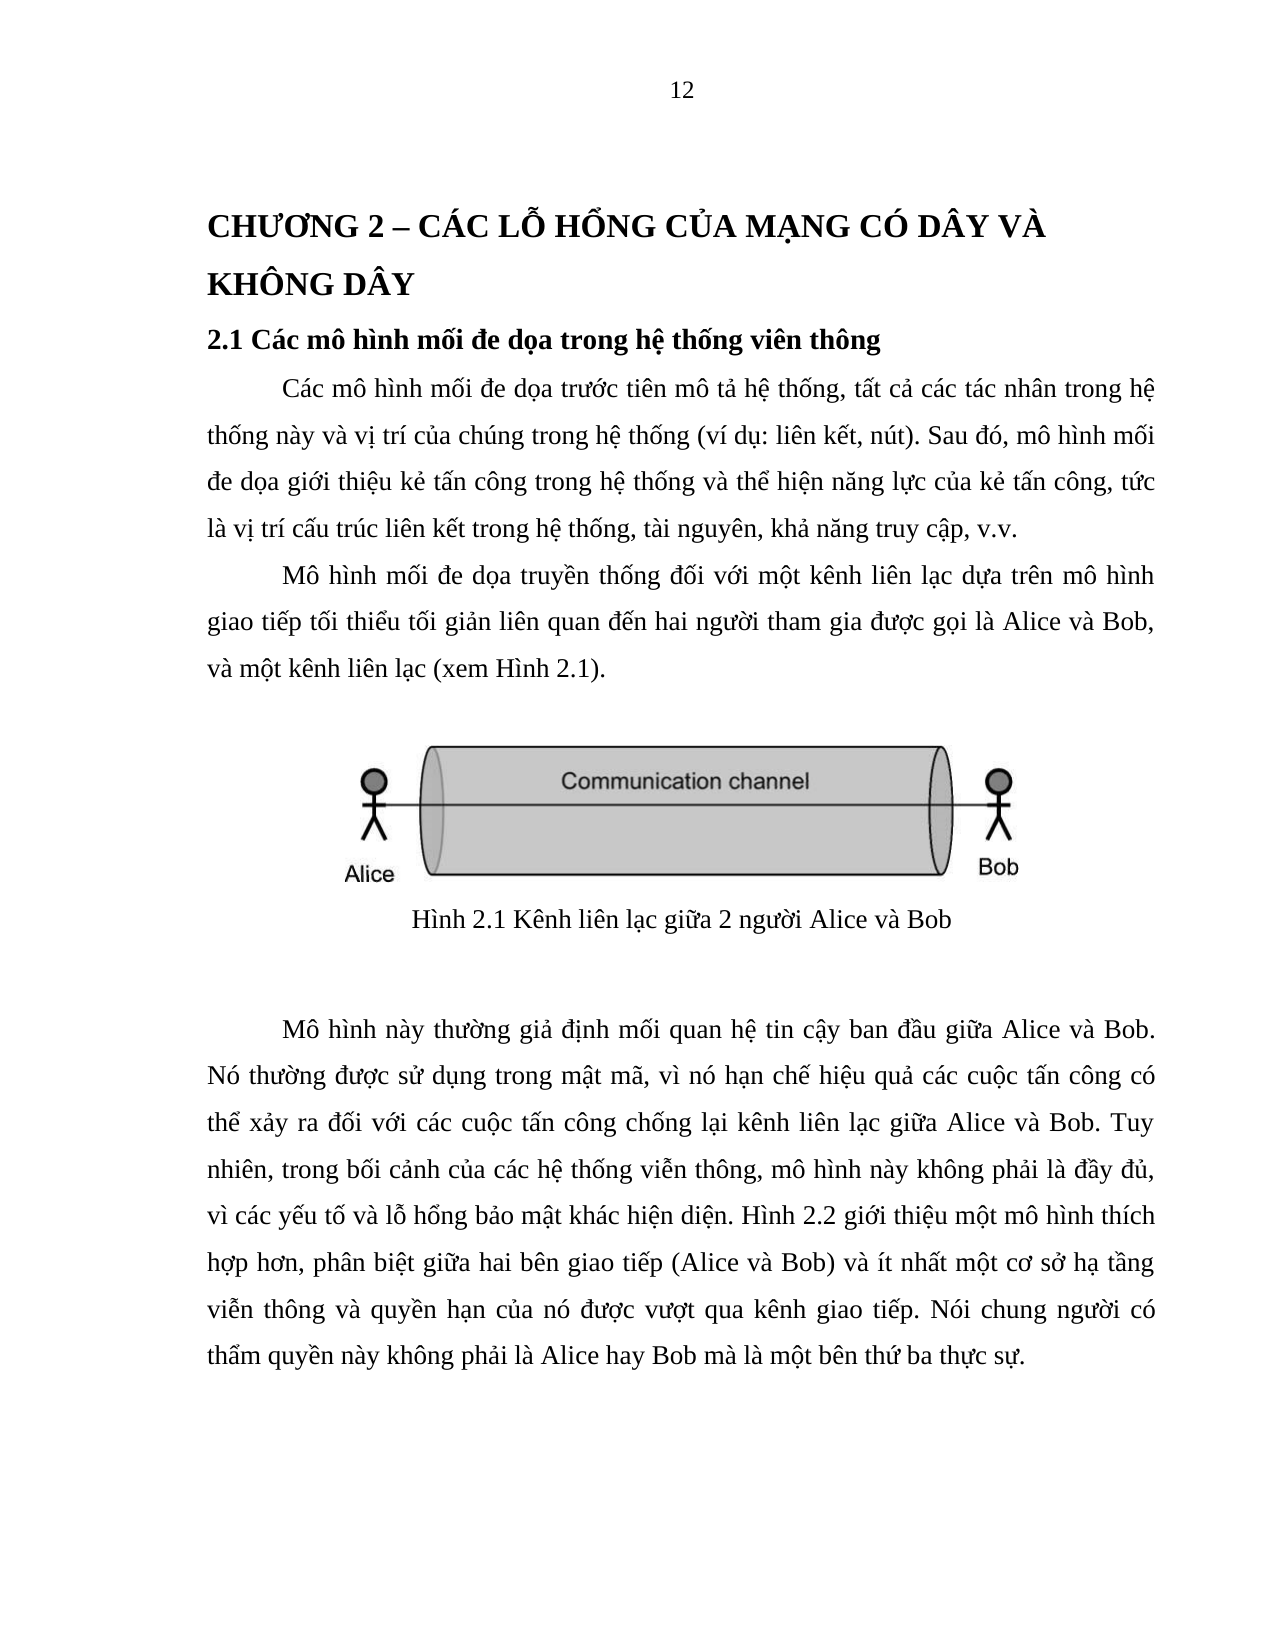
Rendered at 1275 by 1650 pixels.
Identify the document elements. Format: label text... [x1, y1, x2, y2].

text Mô hình mối đe dọa truyền thống đối với một kênh liên lạc dựa trên mô hình giao tiếp tối thiểu tối giản liên quan đến hai người tham gia được gọi là Alice và Bob, và một kênh liên lạc (xem Hình 2.1). [207, 559, 1157, 683]
text Mô hình này thường giả định mối quan hệ tin cậy ban đầu giữa Alice và Bob. Nó thường được sử dụng trong mật mã, vì nó hạn chế hiệu quả các cuộc tấn công có thể xảy ra đối với các cuộc tấn công chống lại kênh liên lạc giữa Alice và Bob. Tuy nhiên, trong bối cảnh của các hệ thống viễn thông, mô hình này không phải là đầy đủ, vì các yếu tố và lỗ hổng bảo mật khác hiện diện. Hình 2.2 giới thiệu một mô hình thích hợp hơn, phân biệt giữa hai bên giao tiếp (Alice và Bob) và ít nhất một cơ sở hạ tầng viễn thông và quyền hạn của nó được vượt qua kênh giao tiếp. Nói chung người có thẩm quyền này không phải là Alice hay Bob mà là một bên thứ ba thực sự. [207, 1013, 1157, 1371]
text Hình 2.1 Kênh liên lạc giữa 2 người Alice và Bob [207, 903, 1157, 934]
text Các mô hình mối đe dọa trước tiên mô tả hệ thống, tất cả các tác nhân trong hệ thống này và vị trí của chúng trong hệ thống (ví dụ: liên kết, nút). Sau đó, mô hình mối đe dọa giới thiệu kẻ tấn công trong hệ thống và thể hiện năng lực của kẻ tấn công, tức là vị trí cấu trúc liên kết trong hệ thống, tài nguyên, khả năng truy cập, v.v. [207, 372, 1157, 543]
picture [344, 745, 1019, 883]
text 2.1 Các mô hình mối đe dọa trong hệ thống viên thông [207, 322, 1157, 355]
text CHƯƠNG 2 – CÁC LỖ HỔNG CỦA MẠNG CÓ DÂY VÀ KHÔNG DÂY [207, 207, 1157, 303]
